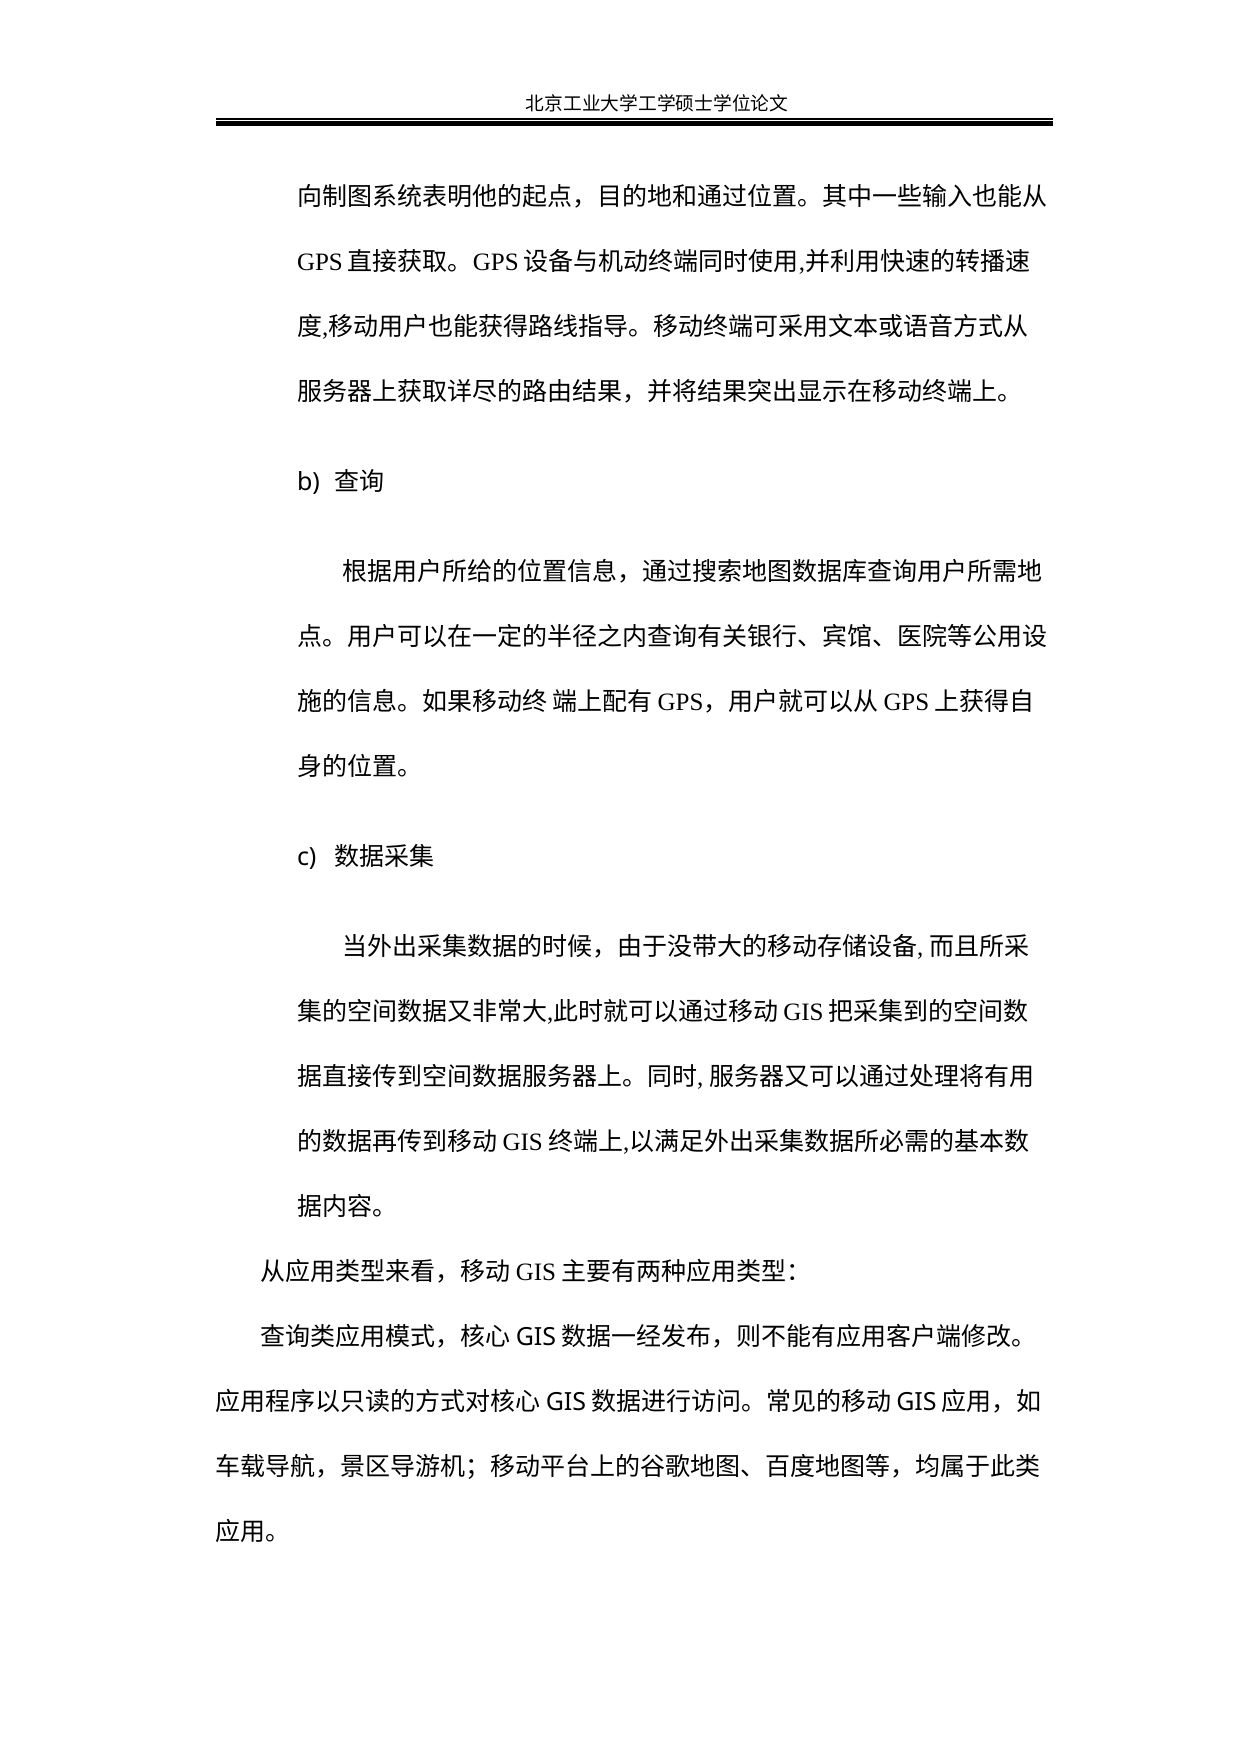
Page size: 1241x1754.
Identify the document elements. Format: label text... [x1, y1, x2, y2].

text 查询类应用模式，核心GIS数据一经发布，则不能有应用客户端修改。应用程序以只读的方式对核心GIS数据进行访问。常见的移动GIS应用，如车载导航，景区导游机；移动平台上的谷歌地图、百度地图等，均属于此类应用。 [216, 1302, 1053, 1562]
text 当外出采集数据的时候，由于没带大的移动存储设备, 而且所采集的空间数据又非常大,此时就可以通过移动GIS把采集到的空间数据直接传到空间数据服务器上。同时, 服务器又可以通过处理将有用的数据再传到移动 GIS终端上,以满足外出采集数据所必需的基本数据内容。 [297, 912, 1053, 1237]
text 从应用类型来看，移动GIS主要有两种应用类型： [216, 1237, 1053, 1302]
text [297, 162, 1053, 422]
list 查询 [297, 447, 1053, 512]
list 数据采集 [297, 822, 1053, 887]
text 根据用户所给的位置信息，通过搜索地图数据库查询用户所需地点。用户可以在一定的半径之内查询有关银行、宾馆、医院等公用设施的信息。如果移动终 端上配有GPS，用户就可以从GPS上获得自身的位置。 [297, 537, 1053, 797]
